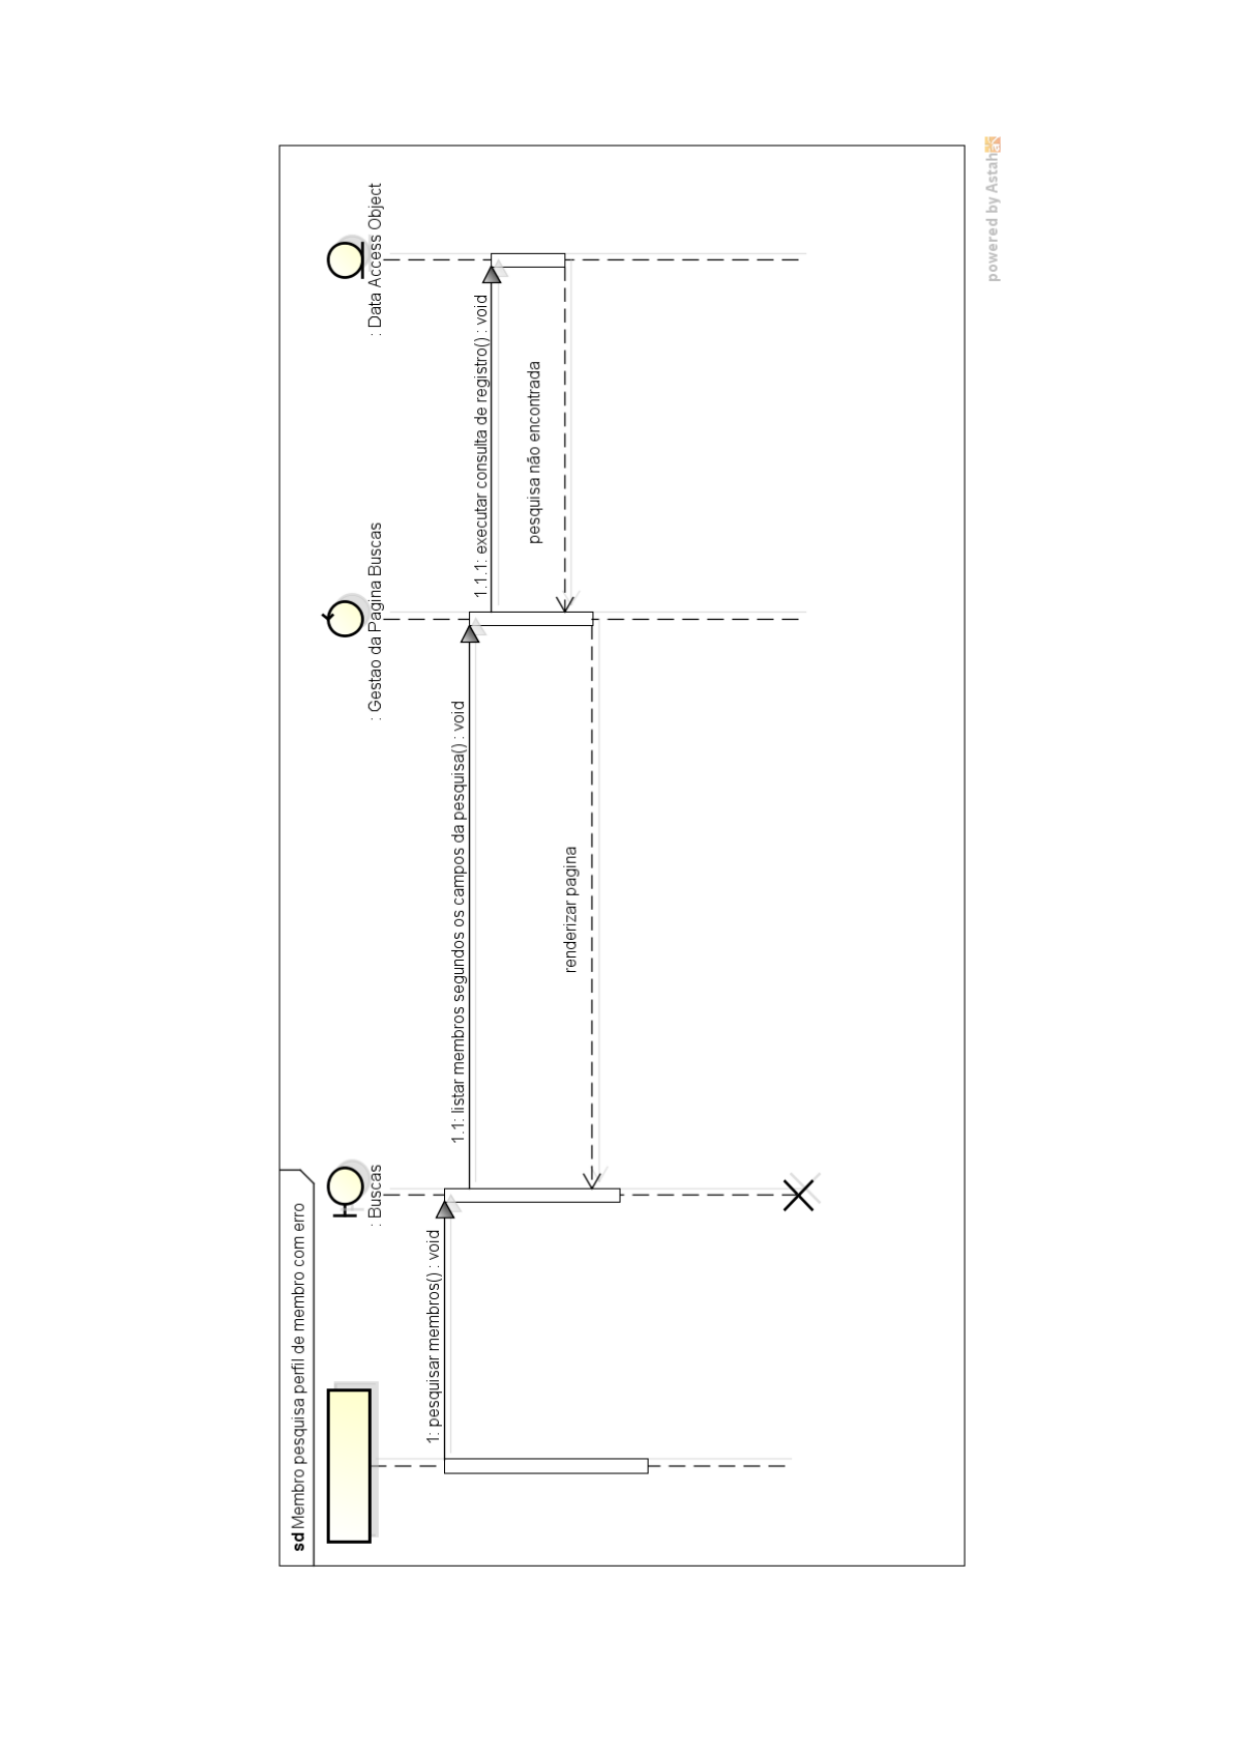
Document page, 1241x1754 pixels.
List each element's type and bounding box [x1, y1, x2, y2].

picture [266, 133, 1005, 1579]
